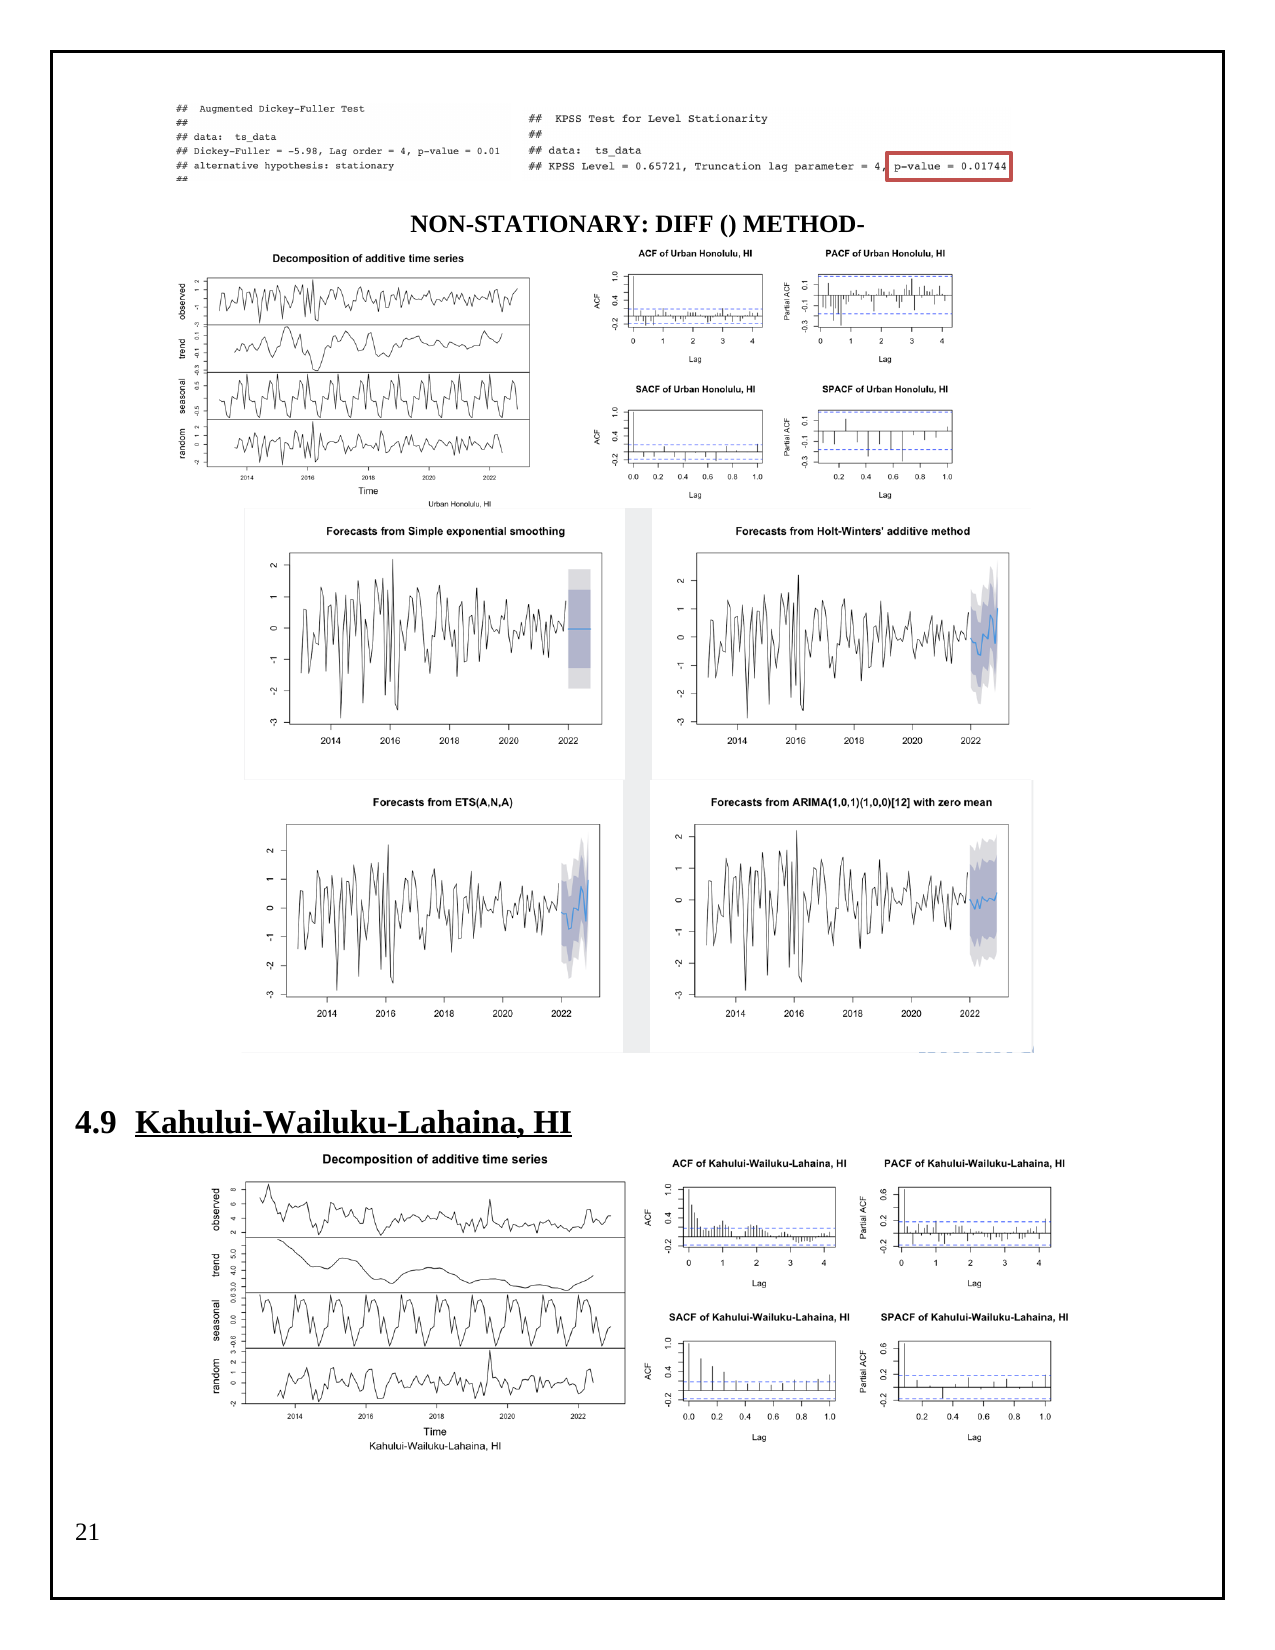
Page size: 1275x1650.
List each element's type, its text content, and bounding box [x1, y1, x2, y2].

picture [203, 1140, 1072, 1453]
subtitle Kahului-Wailuku-Lahaina, HI [75, 1102, 1200, 1140]
picture [522, 107, 1011, 181]
picture [171, 238, 1034, 1053]
picture [889, 155, 1009, 178]
picture [171, 103, 511, 181]
text NON-STATIONARY: DIFF () METHOD- [75, 209, 1200, 238]
